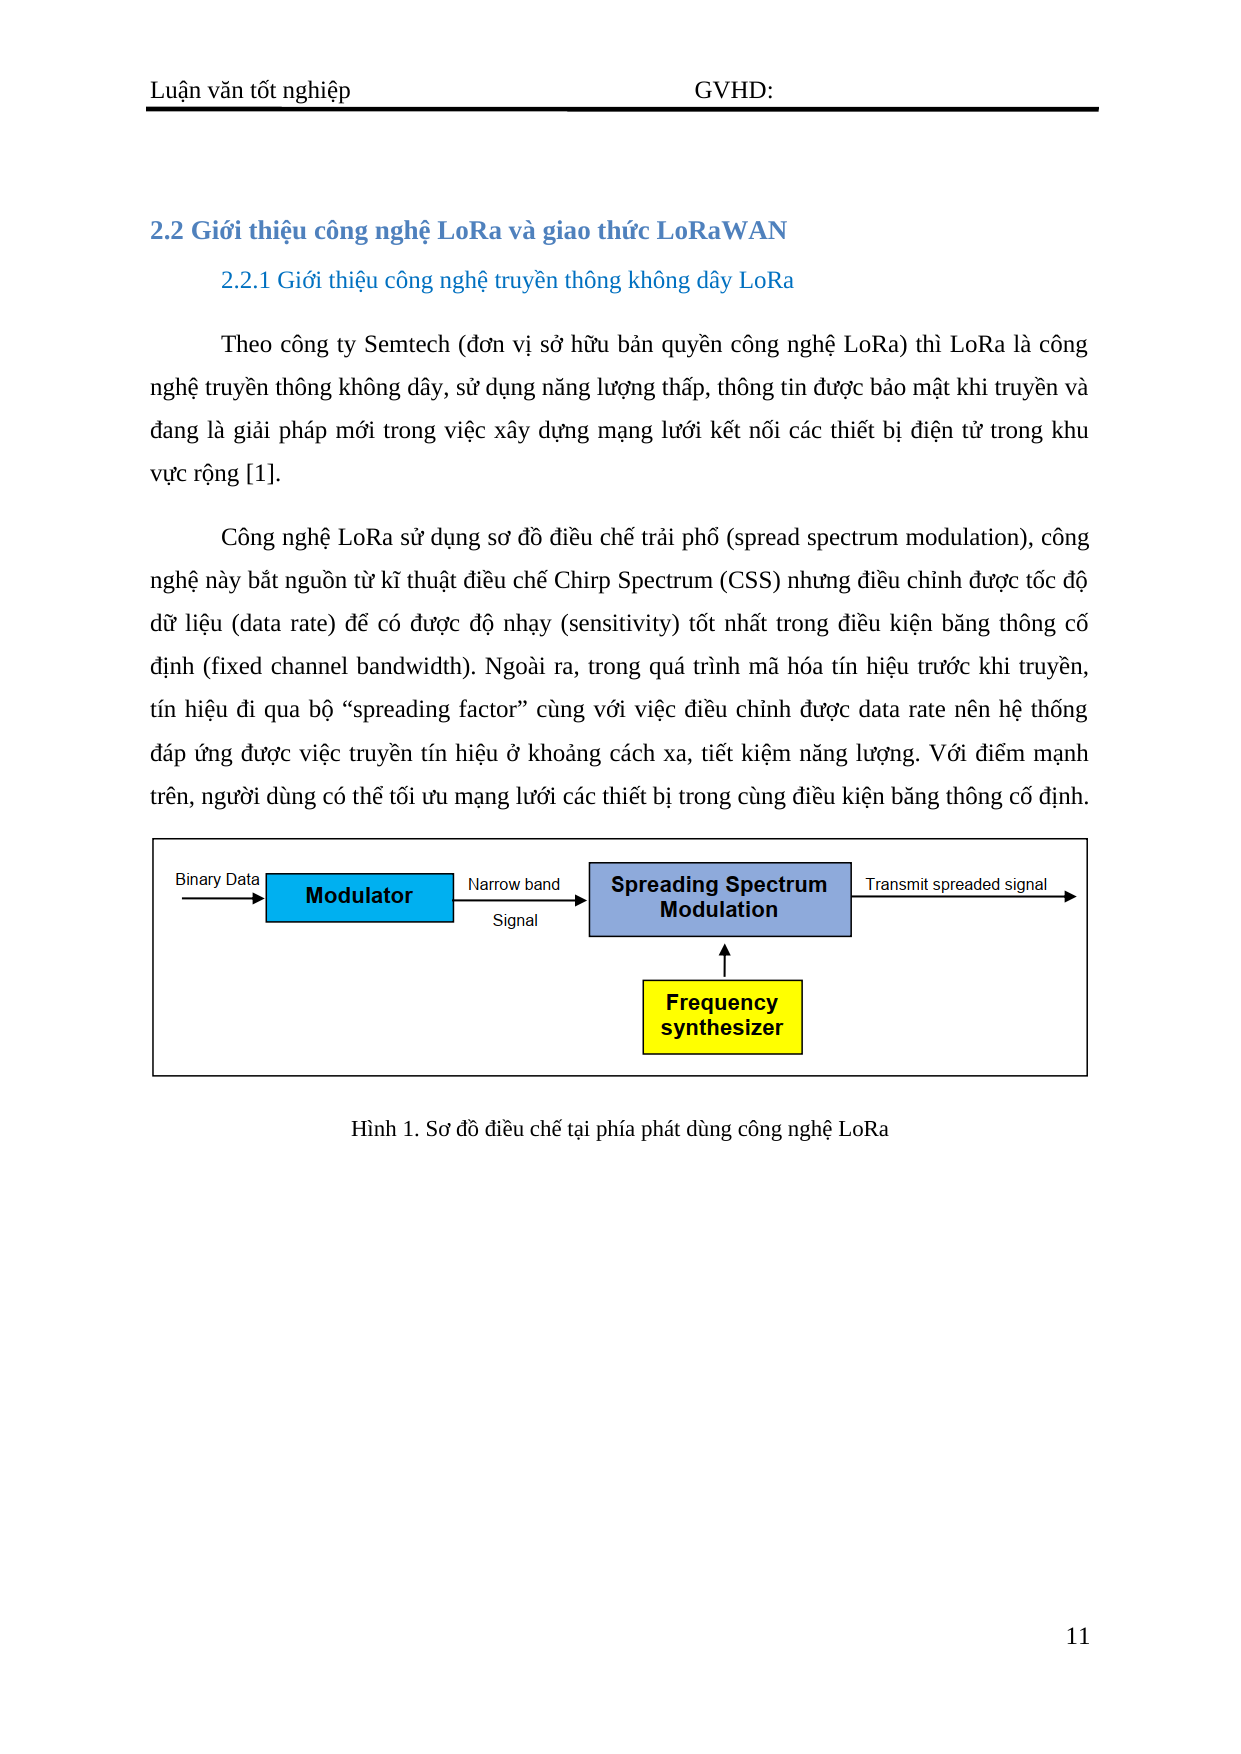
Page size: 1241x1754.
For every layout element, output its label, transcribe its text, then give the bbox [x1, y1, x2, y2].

text Công nghệ LoRa sử dụng sơ đồ điều chế trải phổ (spread spectrum modulation), công nghệ này bắt nguồn từ kĩ thuật điều chế Chirp Spectrum (CSS) nhưng điều chỉnh được tốc độ dữ liệu (data rate) để có được độ nhạy (sensitivity) tốt nhất trong điều kiện băng thông cố định (fixed channel bandwidth). Ngoài ra, trong quá trình mã hóa tín hiệu trước khi truyền, tín hiệu đi qua bộ “spreading factor” cùng với việc điều chỉnh được data rate nên hệ thống đáp ứng được việc truyền tín hiệu ở khoảng cách xa, tiết kiệm năng lượng. Với điểm mạnh trên, người dùng có thể tối ưu mạng lưới các thiết bị trong cùng điều kiện băng thông cố định. [150, 522, 1090, 809]
subtitle 2.2.1 Giới thiệu công nghệ truyền thông không dây LoRa [150, 265, 1090, 293]
picture [150, 836, 1091, 1080]
text Theo công ty Semtech (đơn vị sở hữu bản quyền công nghệ LoRa) thì LoRa là công nghệ truyền thông không dây, sử dụng năng lượng thấp, thông tin được bảo mật khi truyền và đang là giải pháp mới trong việc xây dựng mạng lưới kết nối các thiết bị điện tử trong khu vực rộng . [150, 329, 1090, 487]
subtitle 2.2 Giới thiệu công nghệ LoRa và giao thức LoRaWAN [150, 214, 1090, 245]
